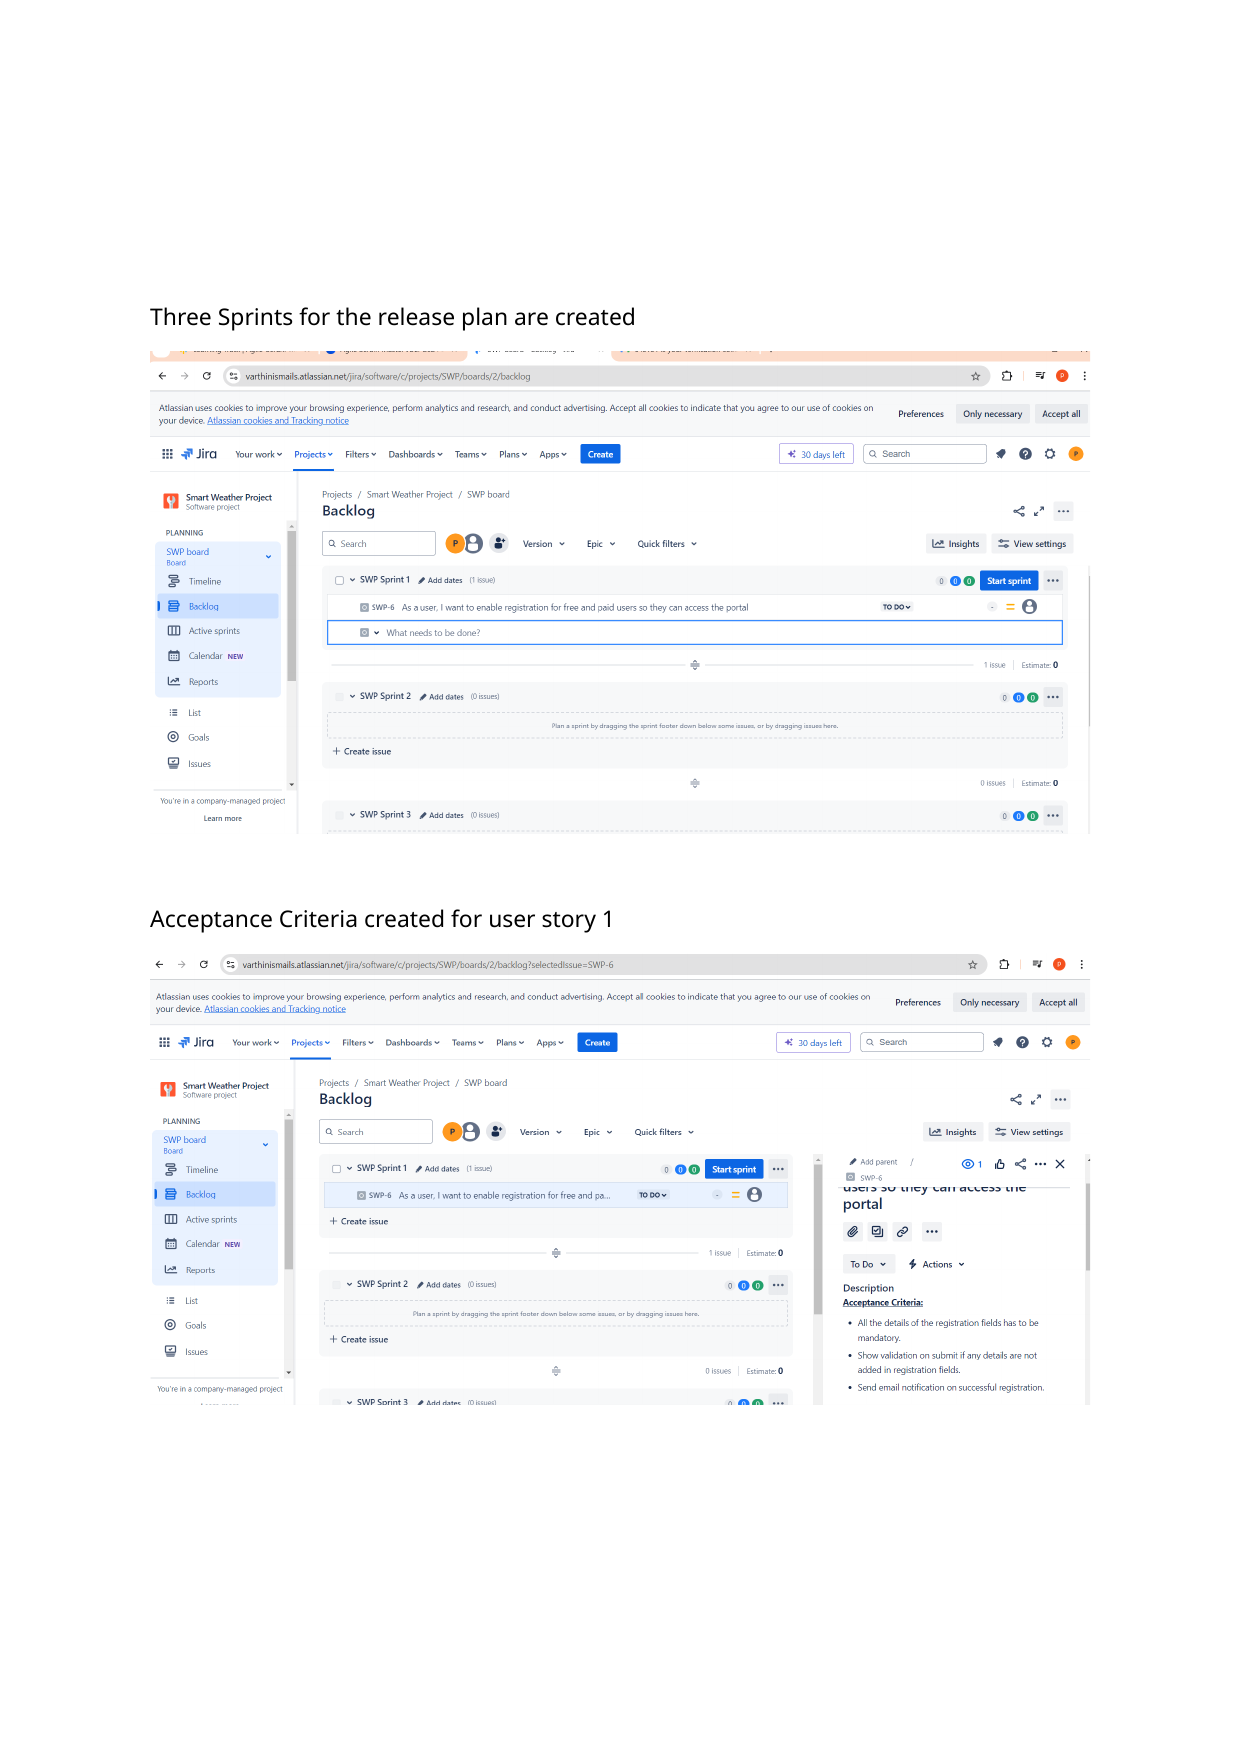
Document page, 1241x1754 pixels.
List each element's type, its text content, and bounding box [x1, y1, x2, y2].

text Acceptance Criteria created for user story 1 [150, 903, 1090, 934]
text Three Sprints for the release plan are created [150, 301, 1090, 332]
picture [150, 953, 1091, 1405]
picture [150, 351, 1091, 834]
